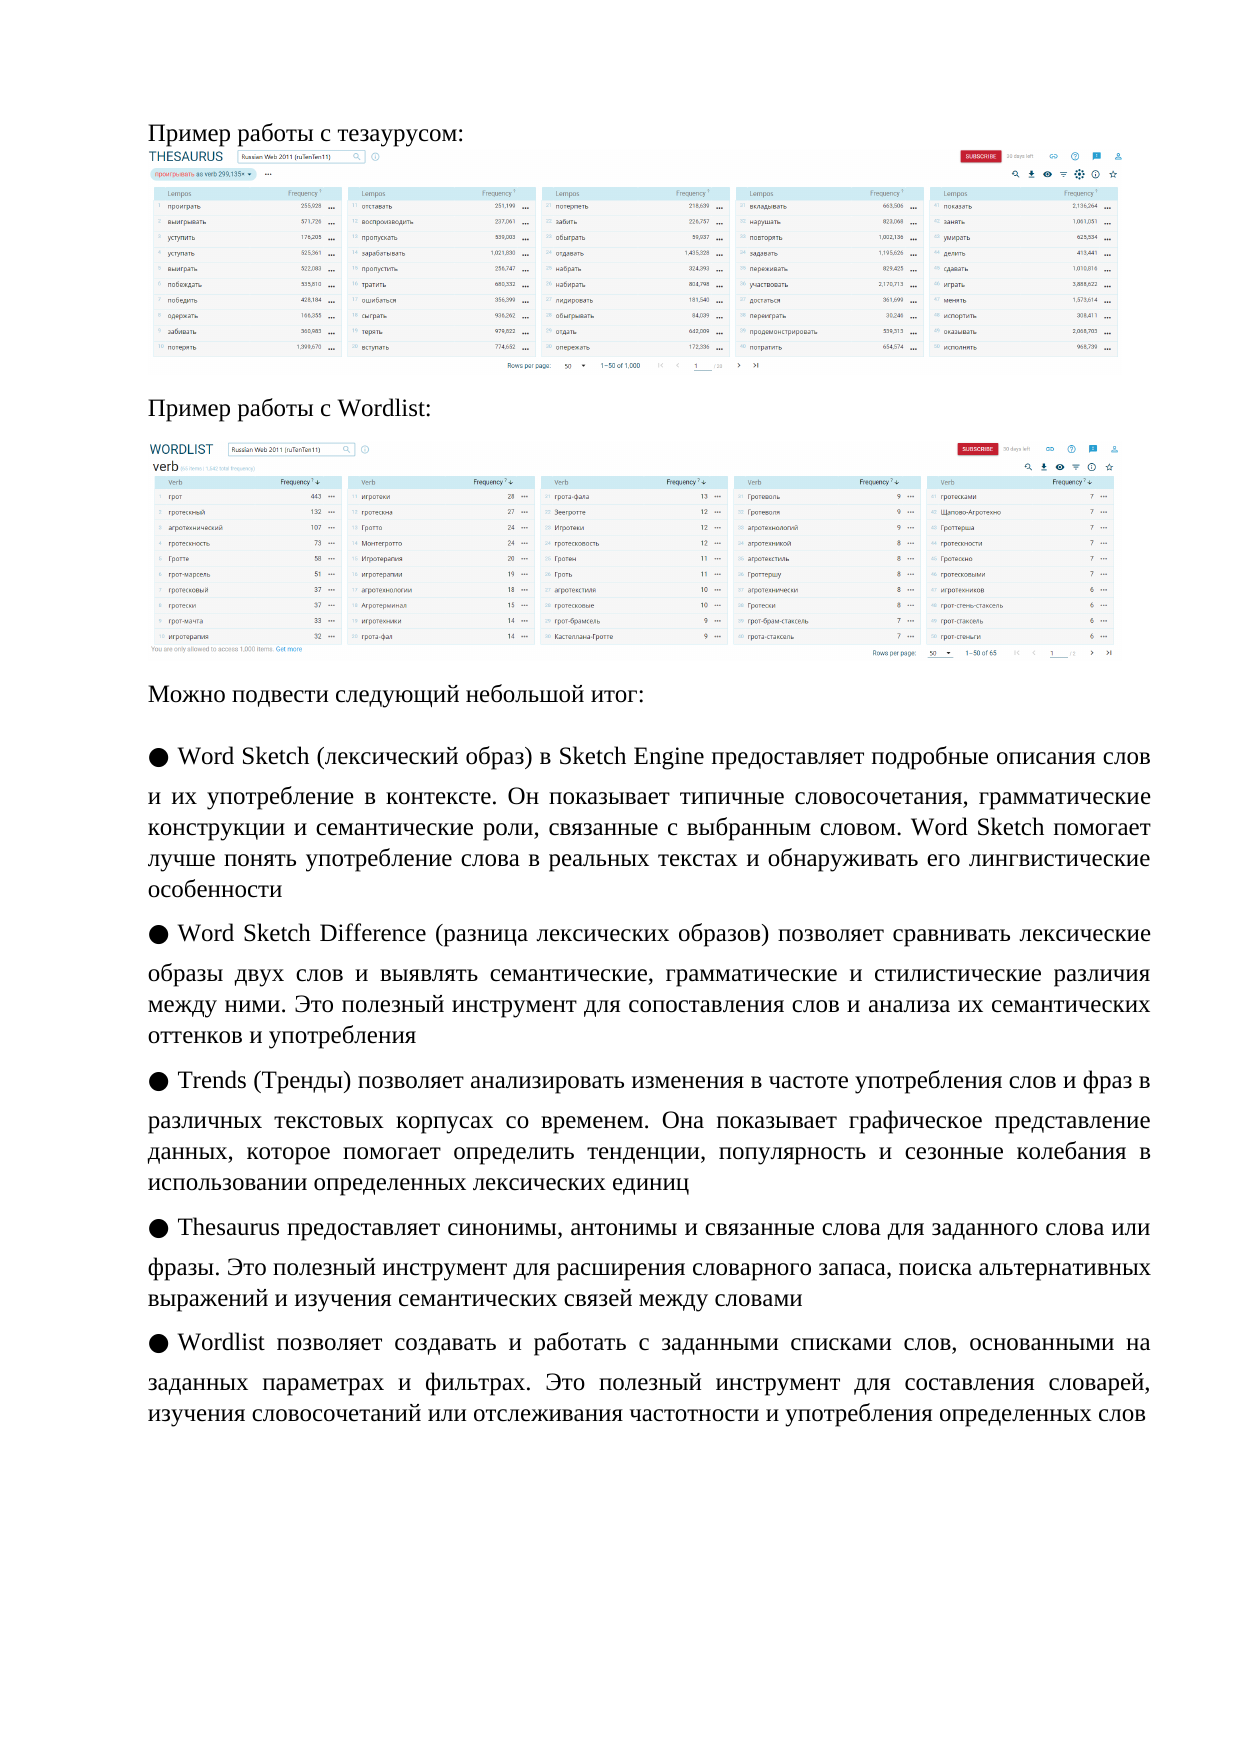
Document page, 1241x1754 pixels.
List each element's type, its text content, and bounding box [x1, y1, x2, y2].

list Wordlist позволяет создавать и работать с заданными списками слов, основанными на заданных параметрах и фильтрах. Это полезный инструмент для составления словарей, изучения словосочетаний или отслеживания частотности и употребления определенных слов [148, 1314, 1152, 1427]
picture [147, 441, 1123, 661]
list Word Sketch Difference (разница лексических образов) позволяет сравнивать лексические образы двух слов и выявлять семантические, грамматические и стилистические различия между ними. Это полезный инструмент для сопоставления слов и анализа их семантических оттенков и употребления [148, 905, 1152, 1049]
text Пример работы с Wordlist: [148, 393, 1152, 422]
picture [147, 149, 1123, 375]
list Word Sketch (лексический образ) в Sketch Engine предоставляет подробные описания слов и их употребление в контексте. Он показывает типичные словосочетания, грамматические конструкции и семантические роли, связанные с выбранным словом. Word Sketch помогает лучше понять употребление слова в реальных текстах и обнаруживать его лингвистические особенности [148, 727, 1152, 903]
text Можно подвести следующий небольшой итог: [148, 679, 1152, 708]
list Trends (Тренды) позволяет анализировать изменения в частоте употребления слов и фраз в различных текстовых корпусах со временем. Она показывает графическое представление данных, которое помогает определить тенденции, популярность и сезонные колебания в использовании определенных лексических единиц [148, 1052, 1152, 1196]
list Thesaurus предоставляет синонимы, антонимы и связанные слова для заданного слова или фразы. Это полезный инструмент для расширения словарного запаса, поиска альтернативных выражений и изучения семантических связей между словами [148, 1198, 1152, 1312]
